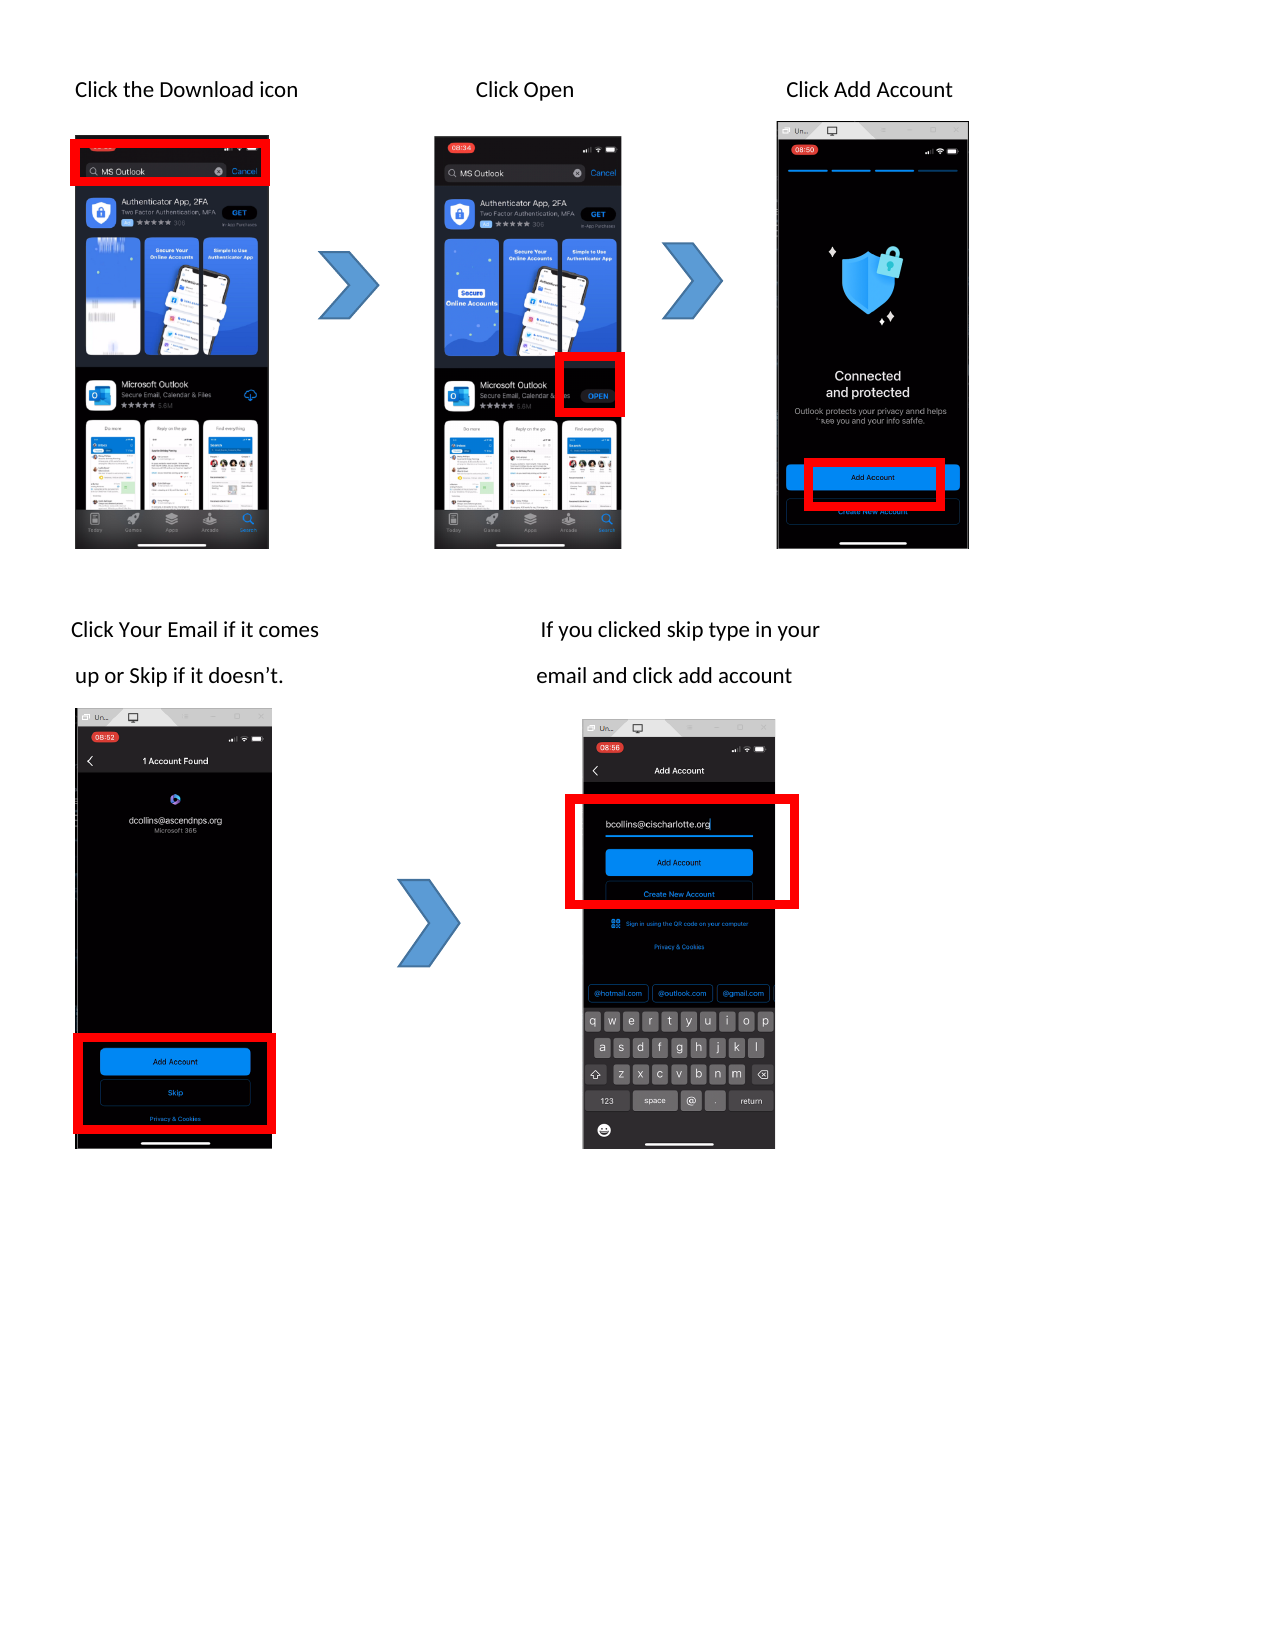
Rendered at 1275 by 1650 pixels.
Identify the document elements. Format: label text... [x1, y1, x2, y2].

picture [75, 135, 269, 139]
picture [582, 909, 775, 1149]
text Click the Download icon Click Open Click Add Account [75, 75, 1200, 103]
picture [80, 148, 261, 177]
text Click Your Email if it comes If you clicked skip type in your [66, 615, 1200, 643]
picture [564, 361, 615, 408]
picture [582, 719, 775, 794]
picture [582, 804, 775, 900]
picture [434, 136, 622, 549]
picture [75, 186, 269, 549]
picture [776, 121, 969, 549]
picture [83, 1042, 267, 1125]
picture [75, 1134, 272, 1149]
text up or Skip if it doesn’t. email and click add account [75, 662, 1200, 690]
picture [75, 708, 272, 1033]
